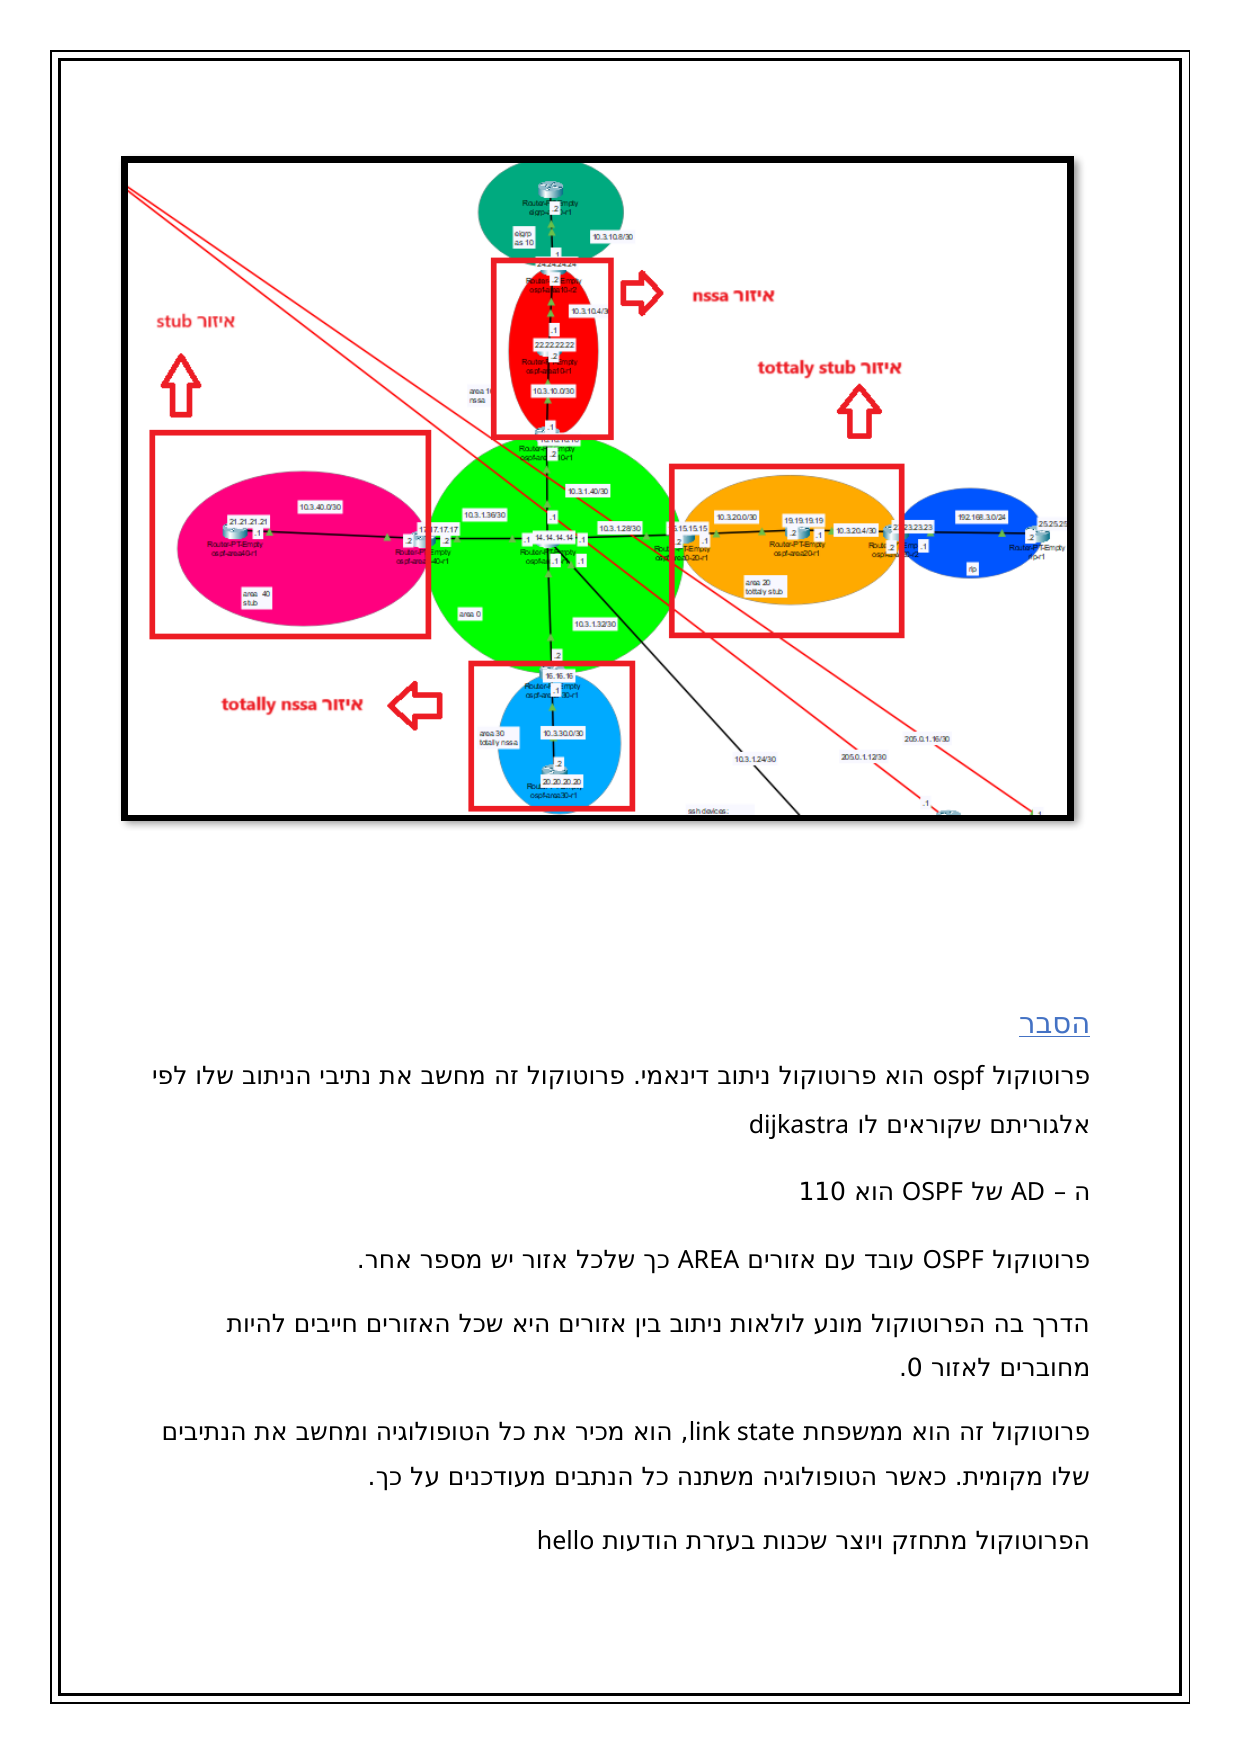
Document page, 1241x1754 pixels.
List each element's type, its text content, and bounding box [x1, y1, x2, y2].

text פרוטוקול ospf הוא פרוטוקול ניתוב דינאמי. פרוטוקול זה מחשב את נתיבי הניתוב שלו לפי אלגוריתם שקוראים לו dijkastra [150, 1058, 1090, 1140]
text הדרך בה הפרוטוקול מונע לולאות ניתוב בין אזורים היא שכל האזורים חייבים להיות מחוברים לאזור 0. [150, 1309, 1090, 1382]
text הפרוטוקול מתחזק ויוצר שכנות בעזרת הודעות hello [150, 1523, 1090, 1557]
picture [128, 163, 1067, 815]
subtitle הסבר [150, 1007, 1090, 1041]
text פרוטוקול OSPF עובד עם אזורים AREA כך שלכל אזור יש מספר אחר. [150, 1242, 1090, 1276]
text ה – AD של OSPF הוא 110 [150, 1174, 1090, 1208]
text פרוטוקול זה הוא ממשפחת link state, הוא מכיר את כל הטופולוגיה ומחשב את הנתיבים שלו מקומית. כאשר הטופולוגיה משתנה כל הנתבים מעודכנים על כך. [150, 1413, 1090, 1491]
